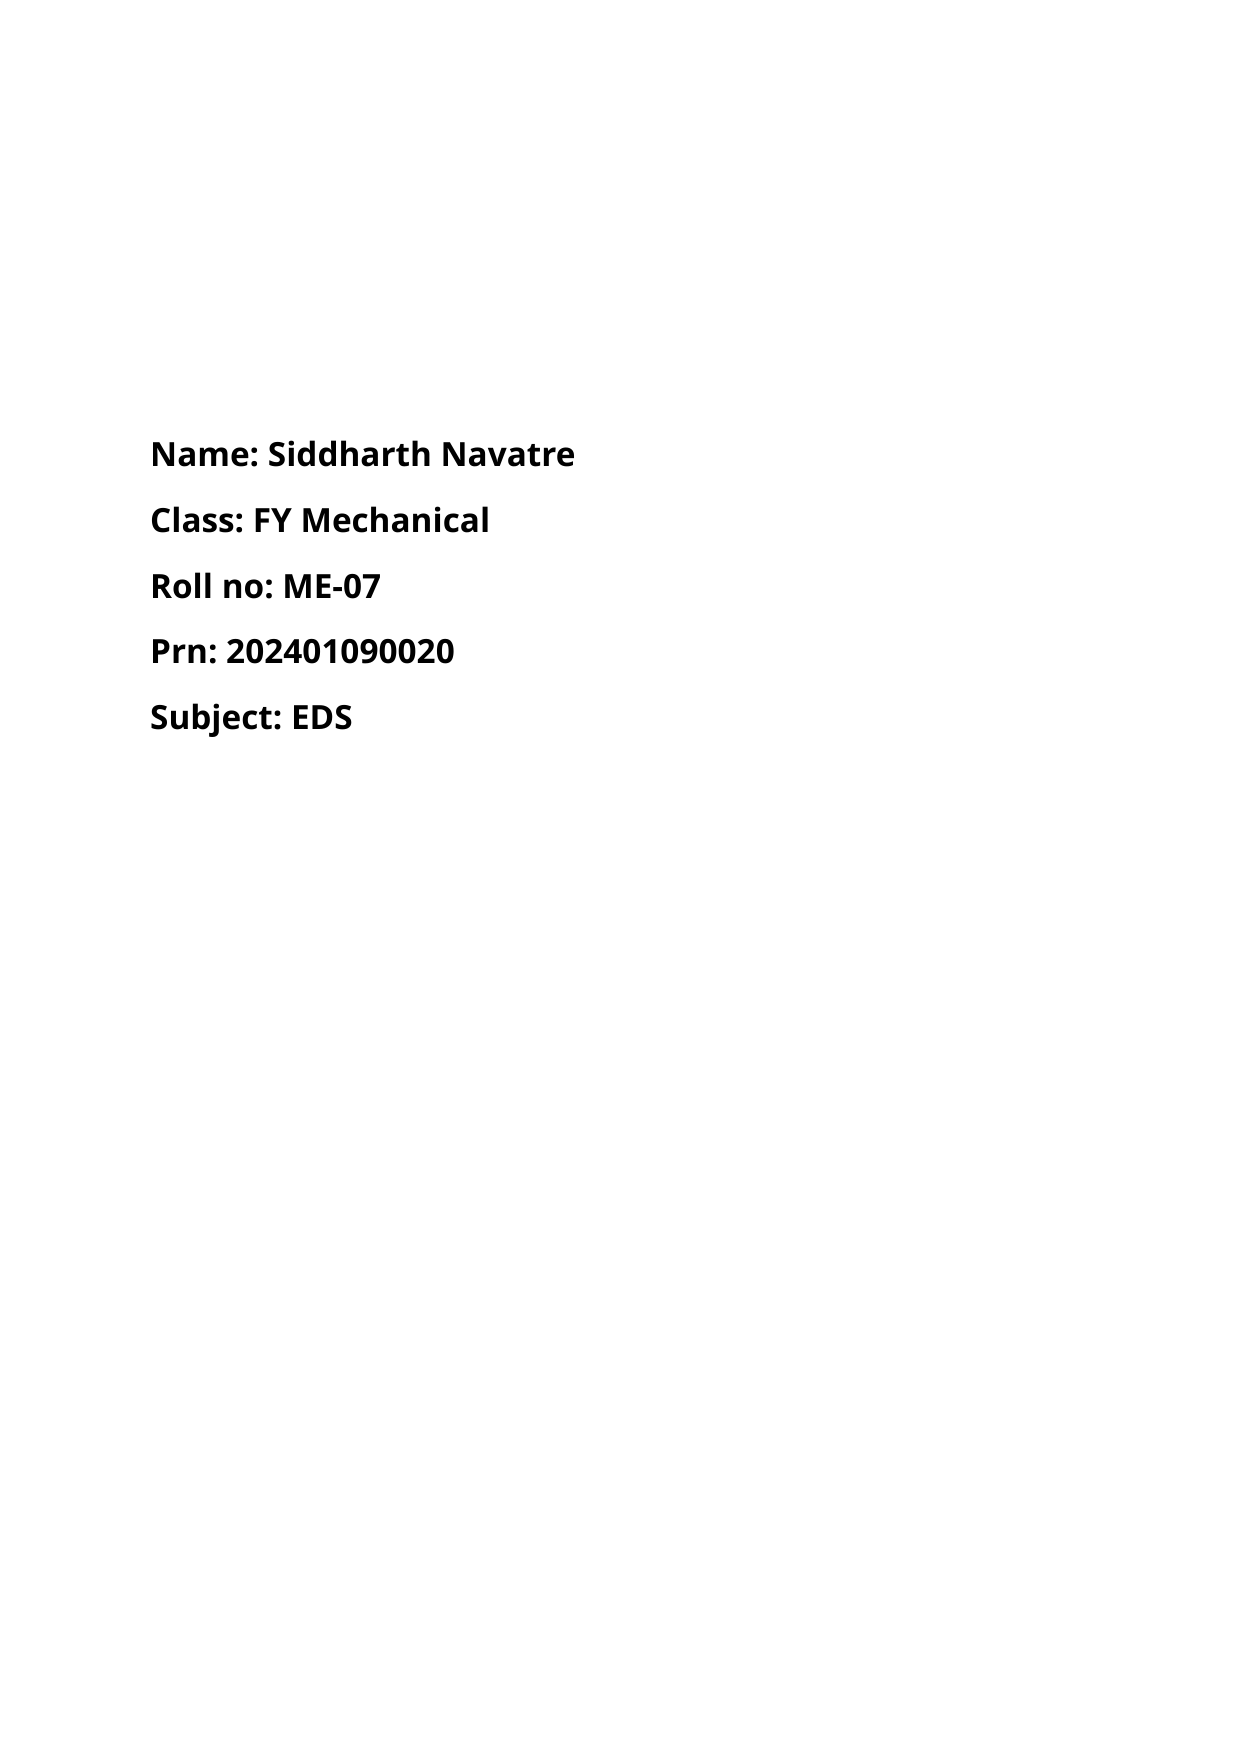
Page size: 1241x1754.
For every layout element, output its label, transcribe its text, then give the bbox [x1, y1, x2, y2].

text Name: Siddharth Navatre [150, 431, 1090, 477]
text Subject: EDS [150, 694, 1090, 739]
text Class: FY Mechanical [150, 497, 1090, 542]
text Roll no: ME-07 [150, 562, 1090, 608]
text Prn: 202401090020 [150, 628, 1090, 673]
